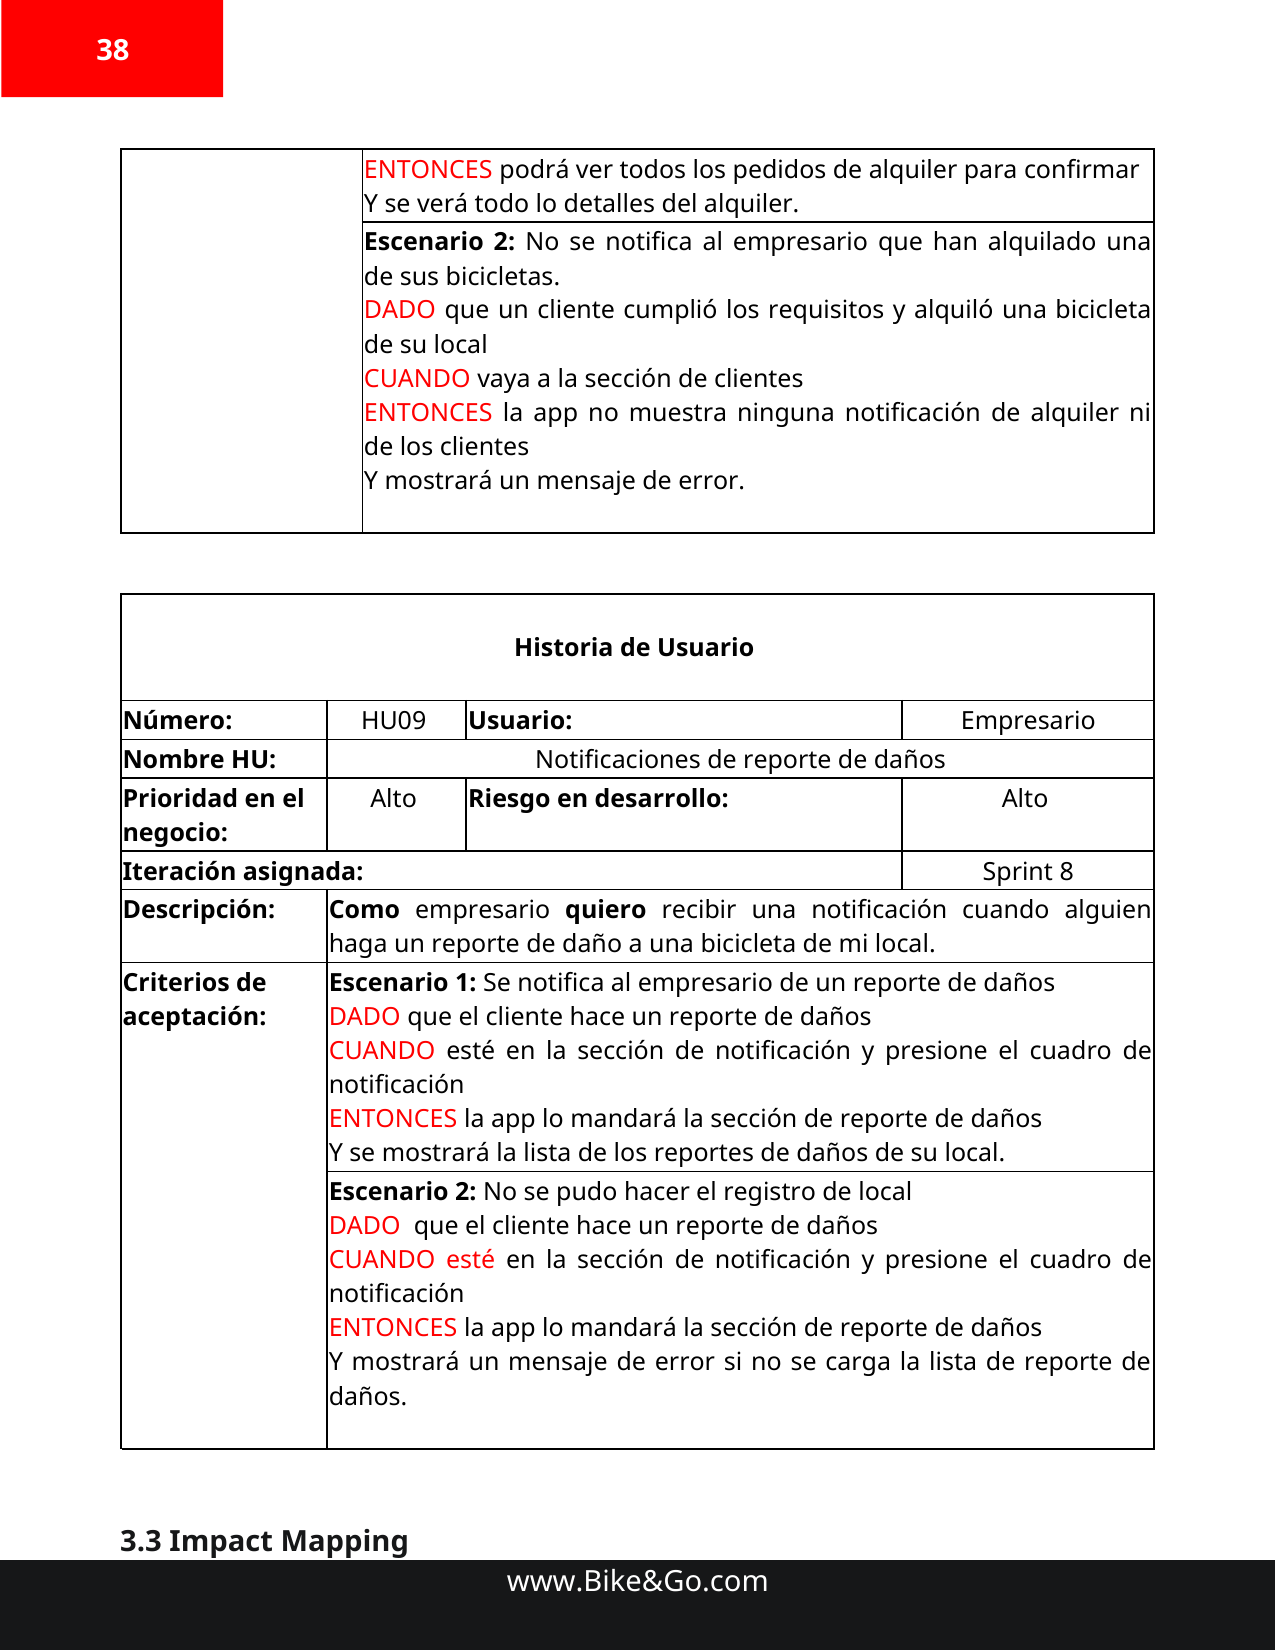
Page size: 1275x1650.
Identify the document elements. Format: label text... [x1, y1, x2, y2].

table_cell Descripción: [122, 890, 326, 962]
table_cell Notificaciones de reporte de daños [328, 740, 1153, 777]
table_cell Escenario 1: Se notifica al empresario de un reporte de daños DADO que el cliente hace un reporte de daños CUANDO esté en la sección de notificación y presione el cuadro de notificación ENTONCES la app lo mandará la sección de reporte de daños Y se mostrará la lista de los reportes de daños de su local. [328, 963, 1153, 1171]
table_cell Iteración asignada: [122, 852, 901, 889]
table_cell Sprint 8 [903, 852, 1153, 889]
table_header Historia de Usuario [122, 595, 1153, 700]
table_cell Como empresario quiero recibir una notificación cuando alguien haga un reporte de daño a una bicicleta de mi local. [328, 890, 1153, 962]
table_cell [363, 150, 1153, 221]
table_cell Alto [903, 779, 1153, 850]
table_cell HU09 [328, 701, 465, 738]
table_cell Escenario 2: No se pudo hacer el registro de local DADO que el cliente hace un reporte de daños CUANDO esté en la sección de notificación y presione el cuadro de notificación ENTONCES la app lo mandará la sección de reporte de daños Y mostrará un mensaje de error si no se carga la lista de reporte de daños. [328, 1172, 1153, 1448]
table_cell Escenario 2: No se notifica al empresario que han alquilado una de sus bicicletas. DADO que un cliente cumplió los requisitos y alquiló una bicicleta de su local CUANDO vaya a la sección de clientes ENTONCES la app no muestra ninguna notificación de alquiler ni de los clientes Y mostrará un mensaje de error. [363, 223, 1153, 532]
table_cell Criterios de aceptación: [122, 963, 326, 1448]
text 3.3 Impact Mapping [120, 1520, 1155, 1560]
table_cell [122, 150, 362, 532]
table_cell Alto [328, 779, 465, 850]
table_cell Riesgo en desarrollo: [467, 779, 901, 850]
table_cell Prioridad en el negocio: [122, 779, 326, 850]
table_cell Empresario [903, 701, 1153, 738]
table_cell Número: [122, 701, 326, 738]
table_cell Usuario: [467, 701, 901, 738]
table_cell Nombre HU: [122, 740, 326, 777]
